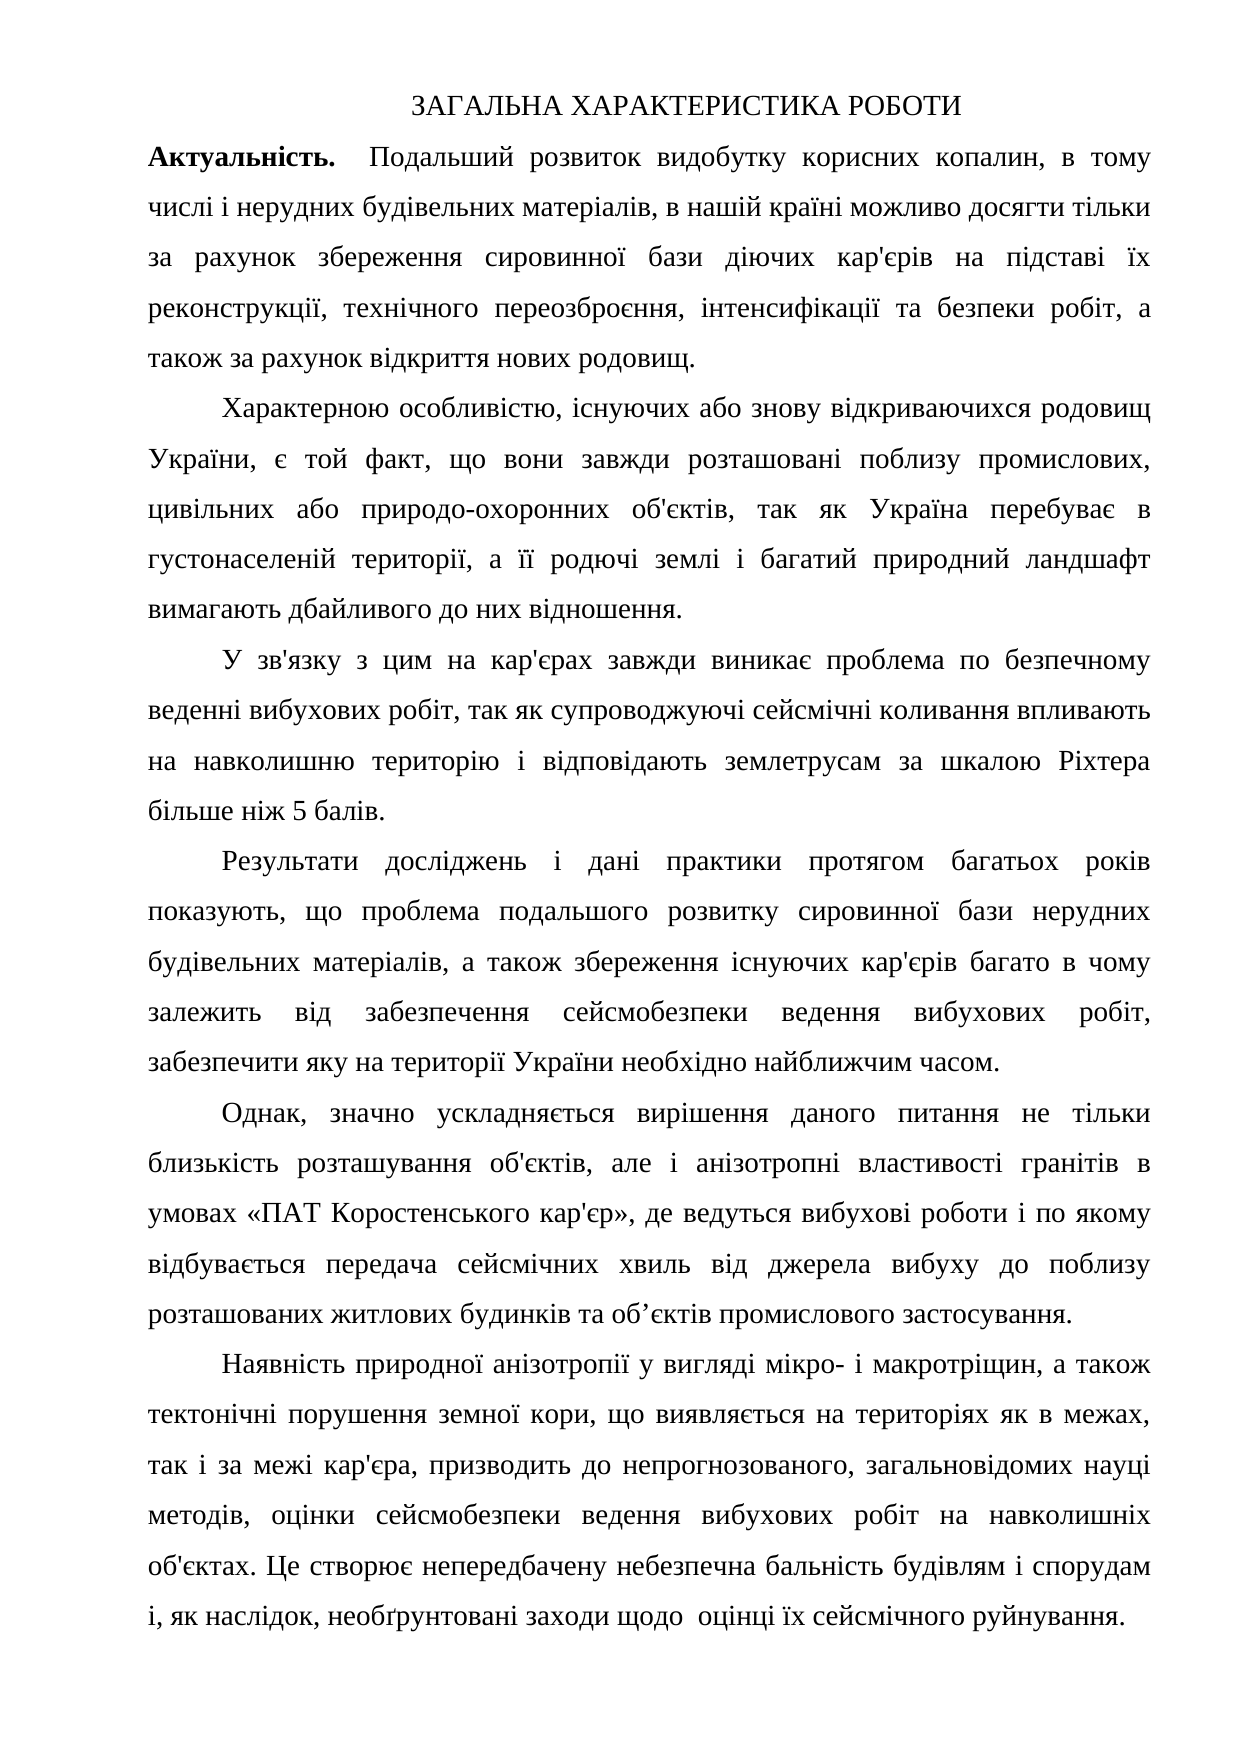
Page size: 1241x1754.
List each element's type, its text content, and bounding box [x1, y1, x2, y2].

text Наявність природної анізотропії у вигляді мікро- і макротріщин, а також тектонічні порушення земної кори, що виявляється на територіях як в межах, так і за межі кар'єра, призводить до непрогнозованого, загальновідомих науці методів, оцінки сейсмобезпеки ведення вибухових робіт на навколишніх об'єктах. Це створює непередбачену небезпечна бальність будівлям і спорудам і, як наслідок, необґрунтовані заходи щодо оцінці їх сейсмічного руйнування. [148, 1346, 1152, 1631]
text Актуальність. Подальший розвиток видобутку корисних копалин, в тому числі і нерудних будівельних матеріалів, в нашій країні можливо досягти тільки за рахунок збереження сировинної бази діючих кар'єрів на підставі їх реконструкції, технічного переозброєння, інтенсифікації та безпеки робіт, а також за рахунок відкриття нових родовищ. [148, 139, 1152, 374]
text У зв'язку з цим на кар'єрах завжди виникає проблема по безпечному веденні вибухових робіт, так як супроводжуючі сейсмічні коливання впливають на навколишню територію і відповідають землетрусам за шкалою Ріхтера більше ніж 5 балів. [148, 642, 1152, 826]
text Однак, значно ускладняється вирішення даного питання не тільки близькість розташування об'єктів, але і анізотропні властивості гранітів в умовах «ПАТ Коростенського кар'єр», де ведуться вибухові роботи і по якому відбувається передача сейсмічних хвиль від джерела вибуху до поблизу розташованих житлових будинків та об’єктів промислового застосування. [148, 1095, 1152, 1329]
text Результати досліджень і дані практики протягом багатьох років показують, що проблема подальшого розвитку сировинної бази нерудних будівельних матеріалів, а також збереження існуючих кар'єрів багато в чому залежить від забезпечення сейсмобезпеки ведення вибухових робіт, забезпечити яку на території України необхідно найближчим часом. [148, 843, 1152, 1078]
text Характерною особливістю, існуючих або знову відкриваючихся родовищ України, є той факт, що вони завжди розташовані поблизу промислових, цивільних або природо-охоронних об'єктів, так як Україна перебуває в густонаселеній території, а її родючі землі і багатий природний ландшафт вимагають дбайливого до них відношення. [148, 390, 1152, 625]
text ЗАГАЛЬНА ХАРАКТЕРИСТИКА РОБОТИ [148, 88, 1152, 122]
